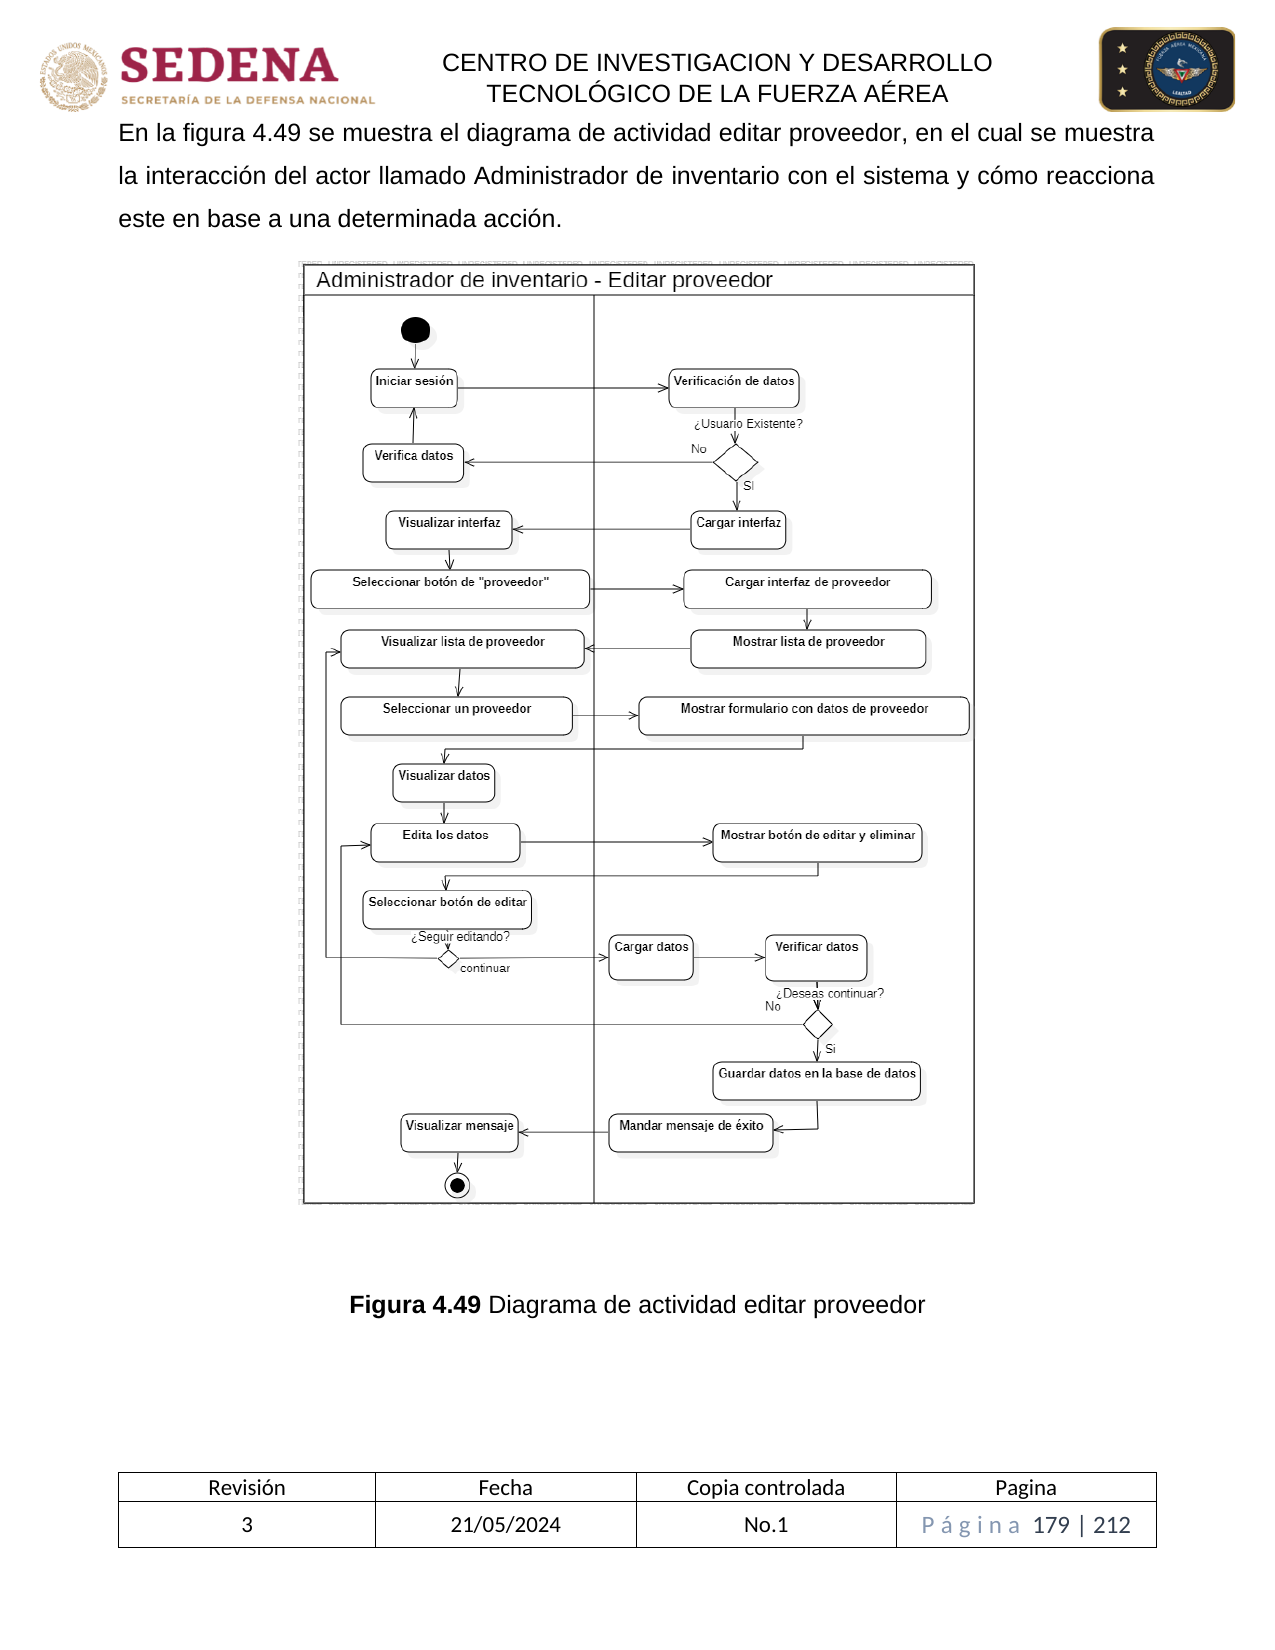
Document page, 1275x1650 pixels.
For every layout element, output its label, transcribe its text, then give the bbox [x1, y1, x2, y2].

picture [39, 27, 1236, 112]
picture [298, 260, 977, 1209]
text En la figura 4.49 se muestra el diagrama de actividad editar proveedor, en el cual se muestra la interacción del actor llamado Administrador de inventario con el sistema y cómo reacciona este en base a una determinada acción. [118, 118, 1157, 233]
text Figura 4.49 Diagrama de actividad editar proveedor [118, 1290, 1157, 1319]
